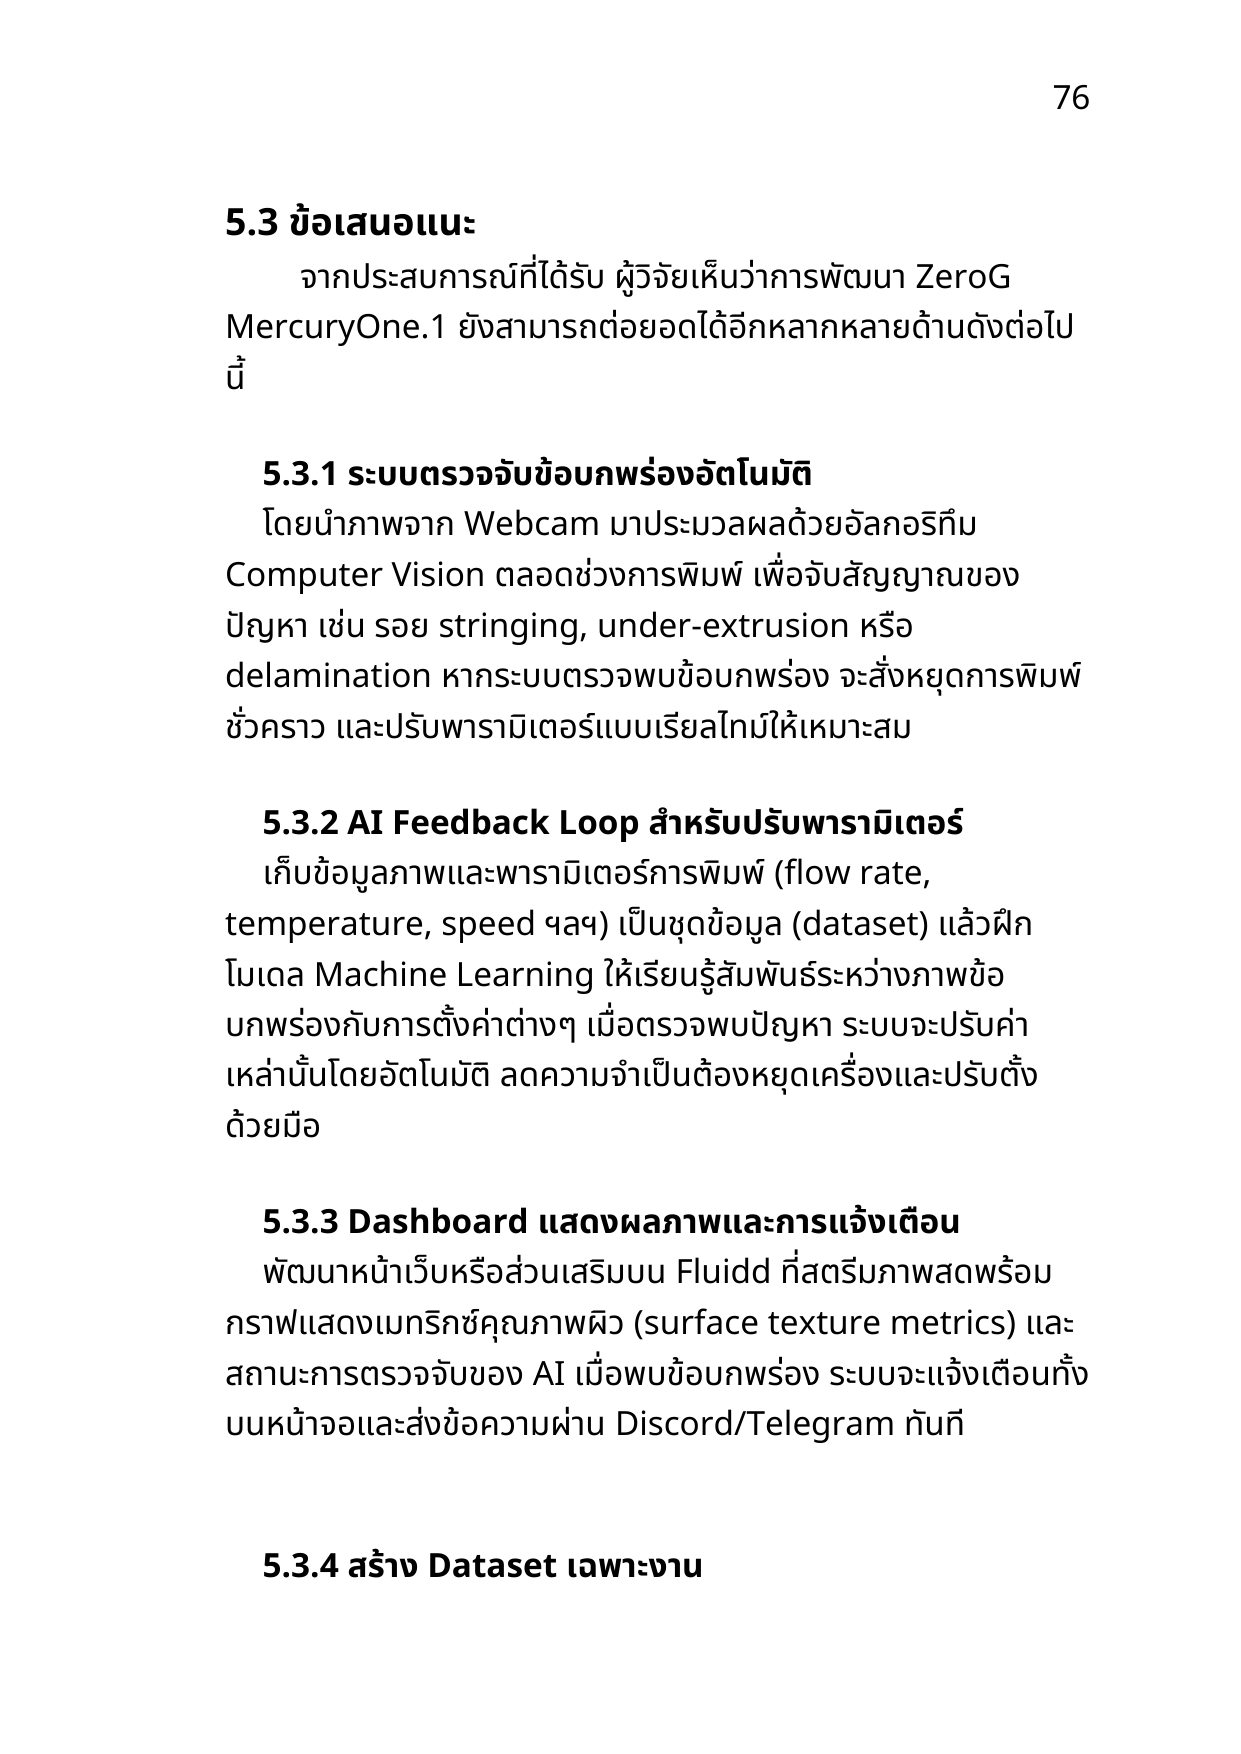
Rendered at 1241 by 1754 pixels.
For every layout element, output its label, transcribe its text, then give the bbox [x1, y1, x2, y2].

text เก็บข้อมูลภาพและพารามิเตอร์การพิมพ์ (flow rate, temperature, speed ฯลฯ) เป็นชุดข้อมูล (dataset) แล้วฝึกโมเดล Machine Learning ให้เรียนรู้สัมพันธ์ระหว่างภาพข้อบกพร่องกับการตั้งค่าต่างๆ เมื่อตรวจพบปัญหา ระบบจะปรับค่าเหล่านั้นโดยอัตโนมัติ ลดความจำเป็นต้องหยุดเครื่องและปรับตั้งด้วยมือ [225, 849, 1090, 1152]
text 5.3.3 Dashboard แสดงผลภาพและการแจ้งเตือน [225, 1198, 1090, 1248]
text โดยนำภาพจาก Webcam มาประมวลผลด้วยอัลกอริทึม Computer Vision ตลอดช่วงการพิมพ์ เพื่อจับสัญญาณของปัญหา เช่น รอย stringing, under-extrusion หรือ delamination หากระบบตรวจพบข้อบกพร่อง จะสั่งหยุดการพิมพ์ชั่วคราว และปรับพารามิเตอร์แบบเรียลไทม์ให้เหมาะสม [225, 500, 1090, 753]
text 5.3 ข้อเสนอแนะ [225, 195, 1090, 252]
text 5.3.1 ระบบตรวจจับข้อบกพร่องอัตโนมัติ [225, 449, 1090, 500]
text พัฒนาหน้าเว็บหรือส่วนเสริมบน Fluidd ที่สตรีมภาพสดพร้อมกราฟแสดงเมทริกซ์คุณภาพผิว (surface texture metrics) และสถานะการตรวจจับของ AI เมื่อพบข้อบกพร่อง ระบบจะแจ้งเตือนทั้งบนหน้าจอและส่งข้อความผ่าน Discord/Telegram ทันที [225, 1248, 1090, 1451]
text 5.3.4 สร้าง Dataset เฉพาะงาน [225, 1542, 1090, 1592]
text จากประสบการณ์ที่ได้รับ ผู้วิจัยเห็นว่าการพัฒนา ZeroG MercuryOne.1 ยังสามารถต่อยอดได้อีกหลากหลายด้านดังต่อไปนี้ [225, 252, 1090, 404]
text 5.3.2 AI Feedback Loop สำหรับปรับพารามิเตอร์ [225, 798, 1090, 849]
